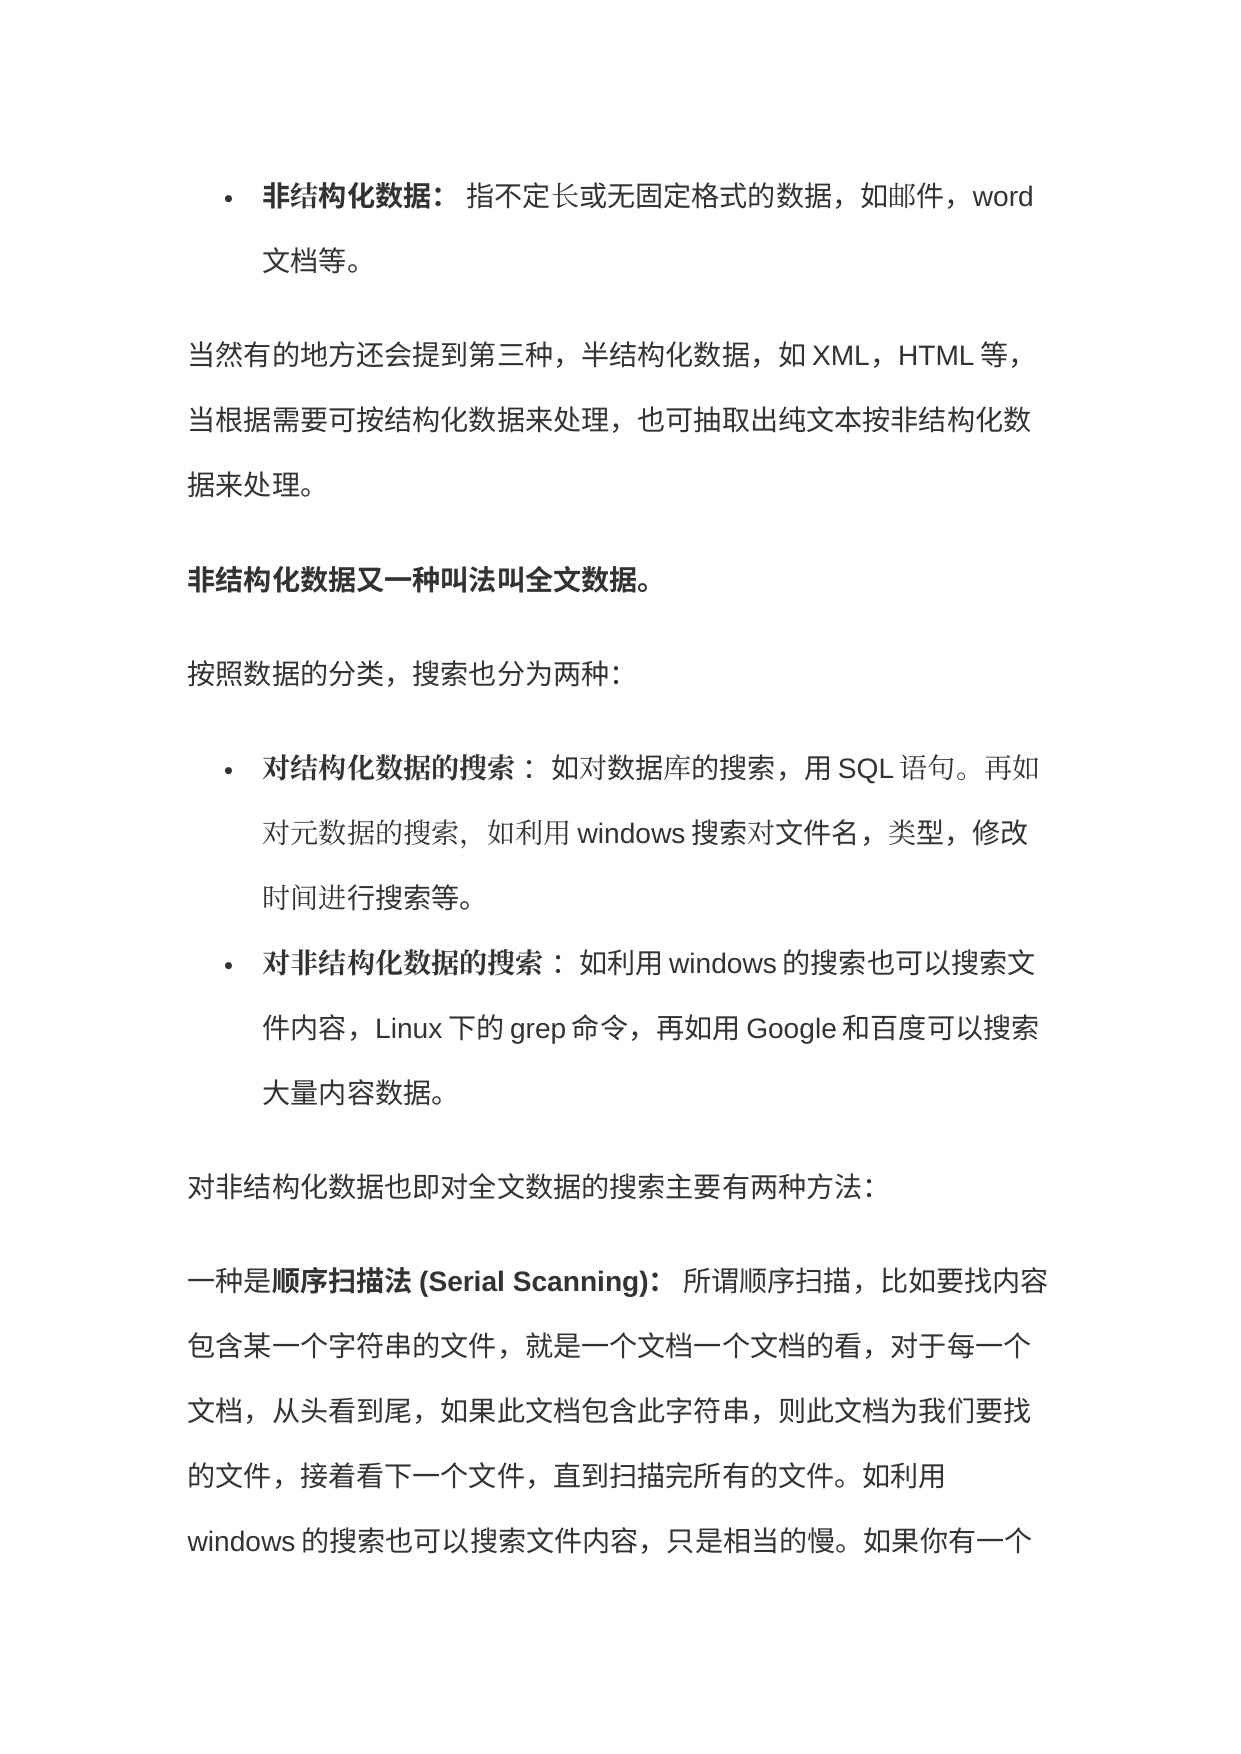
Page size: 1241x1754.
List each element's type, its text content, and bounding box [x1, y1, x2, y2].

text 当然有的地方还会提到第三种，半结构化数据，如XML，HTML等，当根据需要可按结构化数据来处理，也可抽取出纯文本按非结构化数据来处理。 [187, 321, 1053, 516]
list 对非结构化数据的搜索 ：如利用windows的搜索也可以搜索文件内容，Linux下的grep命令，再如用Google和百度可以搜索大量内容数据。 [225, 929, 1053, 1124]
list 对结构化数据的搜索 ：如对数据库的搜索，用SQL语句。再如对元数据的搜索，如利用windows搜索对文件名，类型，修改时间进行搜索等。 [225, 734, 1053, 929]
text 对非结构化数据也即对全文数据的搜索主要有两种方法： [187, 1153, 1053, 1218]
text 非结构化数据又一种叫法叫全文数据。 [187, 545, 1053, 610]
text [187, 1247, 1053, 1572]
text 按照数据的分类，搜索也分为两种： [187, 639, 1053, 704]
list 非结构化数据： 指不定长或无固定格式的数据，如邮件，word文档等。 [225, 162, 1053, 292]
